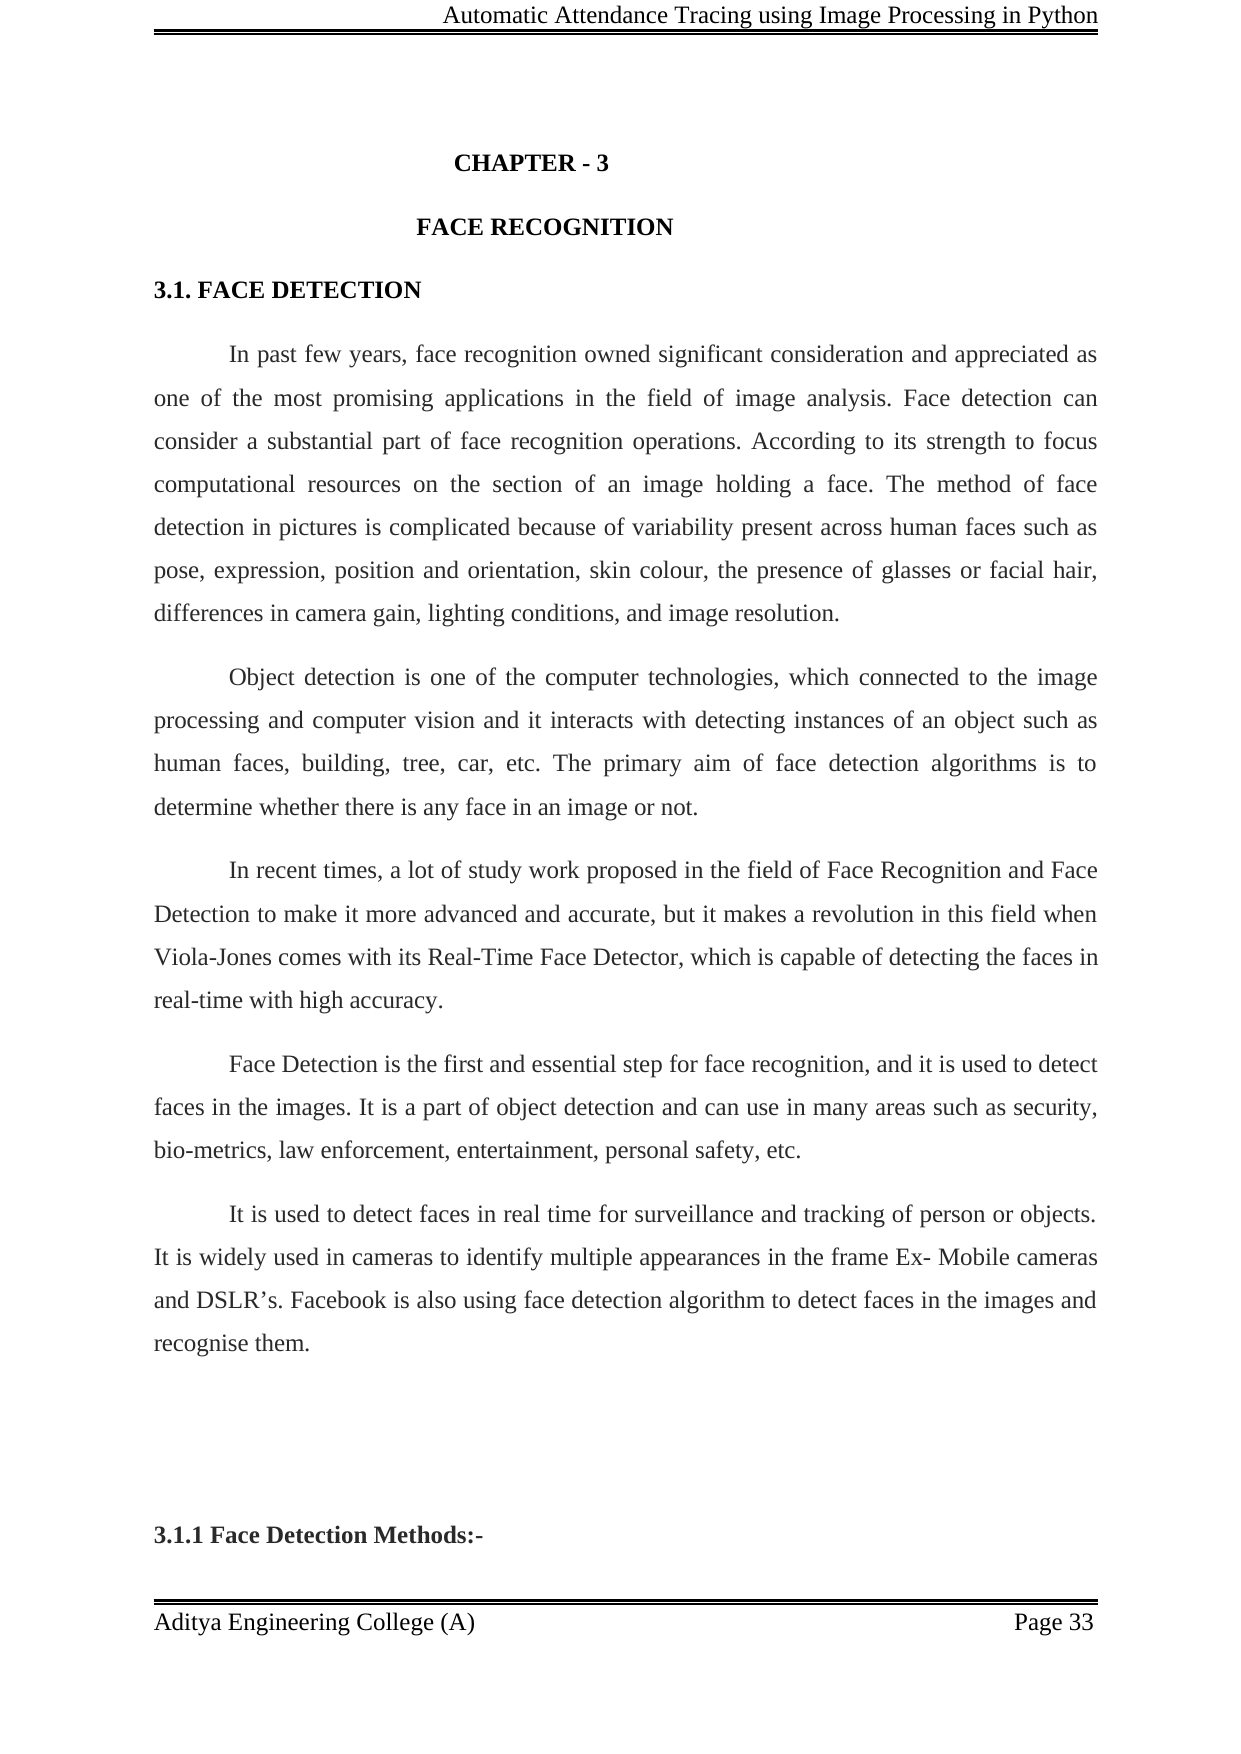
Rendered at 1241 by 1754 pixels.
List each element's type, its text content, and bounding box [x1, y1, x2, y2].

text It is used to detect faces in real time for surveillance and tracking of person or objects. It is widely used in cameras to identify multiple appearances in the frame Ex- Mobile cameras and DSLR’s. Facebook is also using face detection algorithm to detect faces in the images and recognise them. [153, 1199, 1098, 1357]
text Object detection is one of the computer technologies, which connected to the image processing and computer vision and it interacts with detecting instances of an object such as human faces, building, tree, car, etc. The primary aim of face detection algorithms is to determine whether there is any face in an image or not. [153, 662, 1098, 820]
text 3.1. FACE DETECTION [153, 276, 1098, 304]
text In past few years, face recognition owned significant consideration and appreciated as one of the most promising applications in the field of image analysis. Face detection can consider a substantial part of face recognition operations. According to its strength to focus computational resources on the section of an image holding a face. The method of face detection in pictures is complicated because of variability present across human faces such as pose, expression, position and orientation, skin colour, the presence of glasses or facial hair, differences in camera gain, lighting conditions, and image resolution. [153, 339, 1098, 627]
text In recent times, a lot of study work proposed in the field of Face Recognition and Face Detection to make it more advanced and accurate, but it makes a revolution in this field when Viola-Jones comes with its Real-Time Face Detector, which is capable of detecting the faces in real-time with high accuracy. [153, 856, 1098, 1014]
text Face Detection is the first and essential step for face recognition, and it is used to detect faces in the images. It is a part of object detection and can use in many areas such as security, bio-metrics, law enforcement, entertainment, personal safety, etc. [153, 1049, 1098, 1164]
text CHAPTER - 3 [153, 148, 1098, 176]
text FACE RECOGNITION [153, 212, 1098, 240]
text 3.1.1 Face Detection Methods:- [153, 1520, 1098, 1549]
